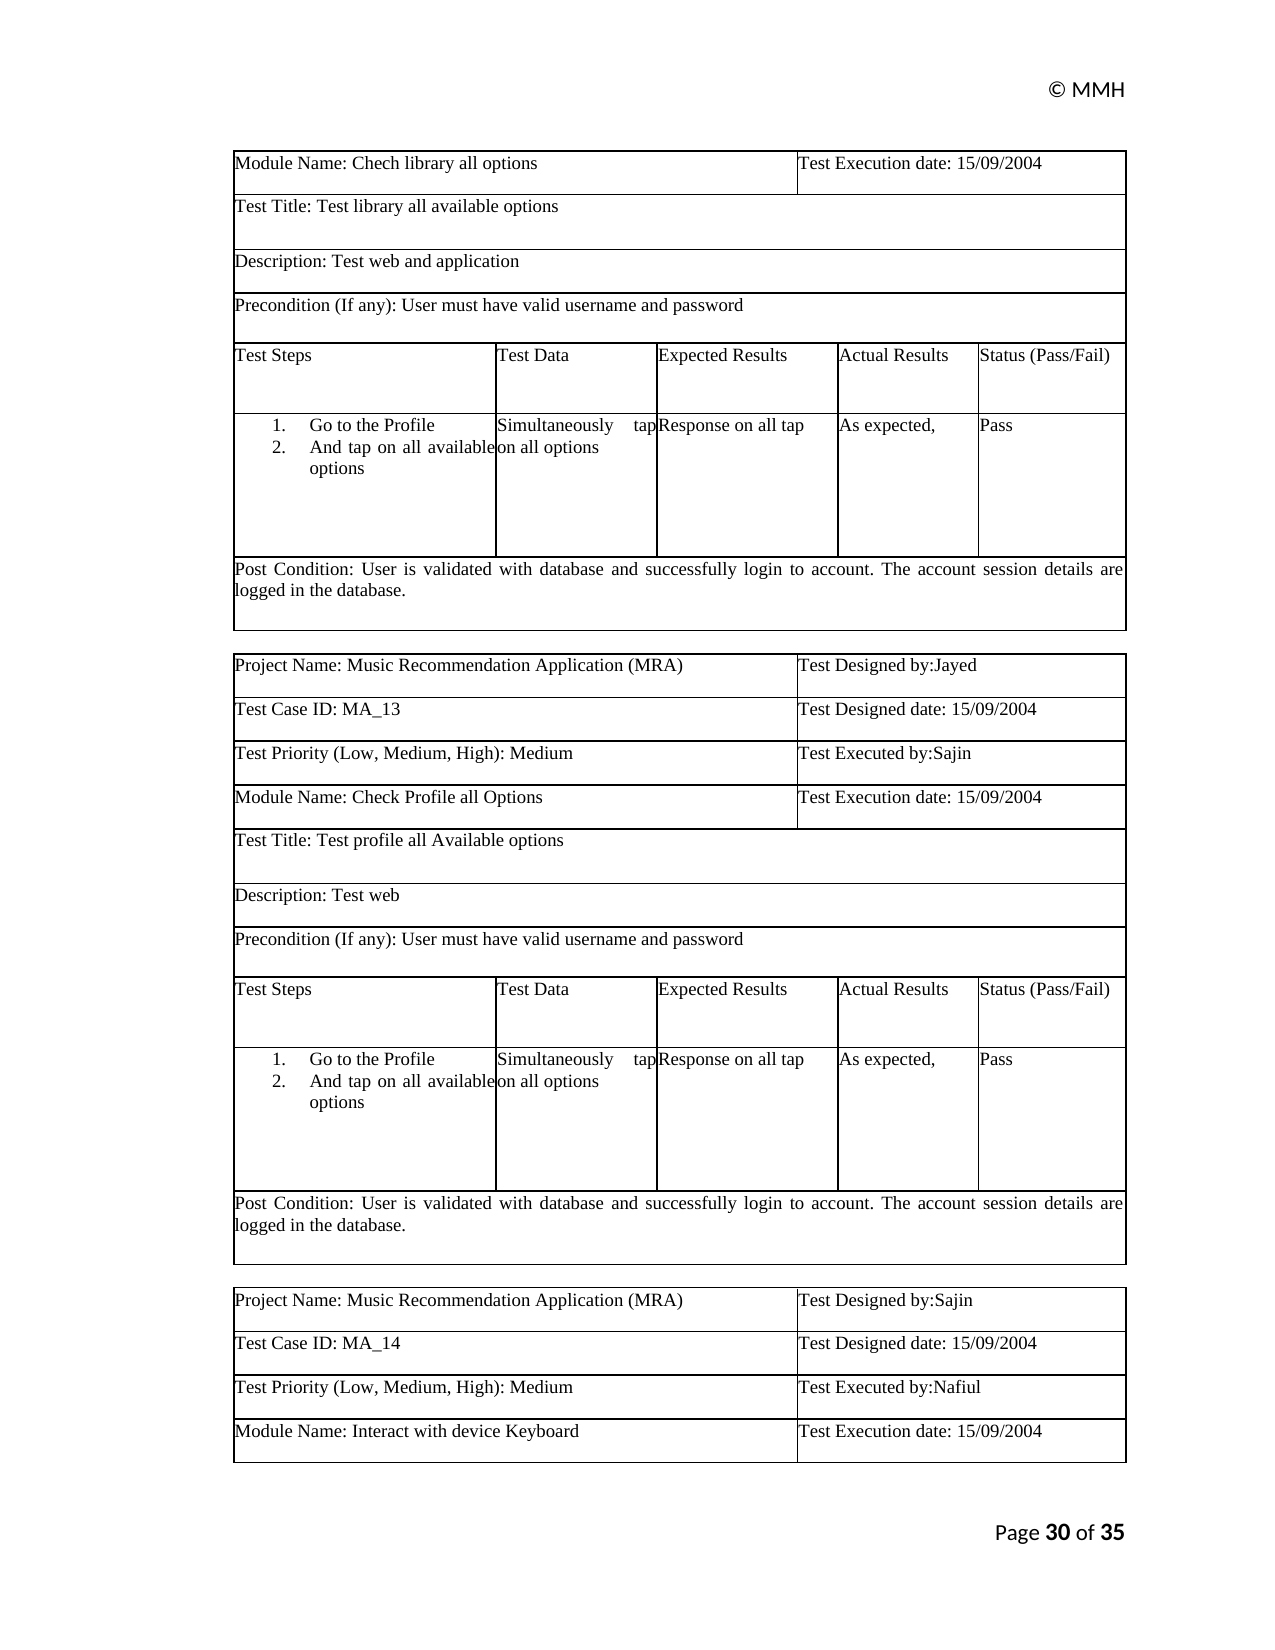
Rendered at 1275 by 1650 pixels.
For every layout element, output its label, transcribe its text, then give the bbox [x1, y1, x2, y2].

table_cell Pass [979, 1048, 1125, 1190]
table_cell Module Name: Interact with device Keyboard [235, 1420, 797, 1462]
table_cell Response on all tap [658, 414, 837, 556]
table_cell Test Priority (Low, Medium, High): Medium [235, 1376, 797, 1418]
table_header Project Name: Music Recommendation Application (MRA) [235, 1288, 797, 1331]
table_header Project Name: Music Recommendation Application (MRA) [235, 655, 797, 697]
table_cell Test Case ID: MA_14 [235, 1332, 797, 1374]
table_cell Response on all tap [658, 1048, 837, 1190]
table_cell Post Condition: User is validated with database and successfully login to account. The account session details are logged in the database. [235, 1192, 1125, 1264]
table_cell Test Data [497, 344, 656, 412]
table_cell Test Execution date: 15/09/2004 [798, 1420, 1125, 1462]
table_cell Go to the Profile And tap on all available options [235, 1048, 495, 1190]
table_cell Description: Test web [235, 884, 1125, 926]
table_cell Test Steps [235, 344, 495, 412]
table_cell Actual Results [839, 344, 978, 412]
table_cell Precondition (If any): User must have valid username and password [235, 928, 1125, 976]
table_cell Module Name: Check Profile all Options [235, 786, 797, 828]
table_cell Expected Results [658, 978, 837, 1047]
table_cell Post Condition: User is validated with database and successfully login to account. The account session details are logged in the database. [235, 558, 1125, 630]
table_cell Description: Test web and application [235, 250, 1125, 292]
table_cell Test Steps [235, 978, 495, 1047]
table_cell Test Execution date: 15/09/2004 [798, 152, 1125, 194]
table_cell Actual Results [839, 978, 978, 1047]
table_cell Simultaneously tap on all options [497, 1048, 656, 1190]
table_cell Go to the Profile And tap on all available options [235, 414, 495, 556]
table_cell Test Case ID: MA_13 [235, 698, 797, 740]
table_cell Test Executed by:Sajin [798, 742, 1125, 784]
table_cell Test Execution date: 15/09/2004 [798, 786, 1125, 828]
table_cell As expected, [839, 1048, 978, 1190]
table_cell Test Designed date: 15/09/2004 [798, 1332, 1125, 1374]
table_cell Status (Pass/Fail) [979, 978, 1125, 1047]
table_cell Status (Pass/Fail) [979, 344, 1125, 412]
table_cell Test Title: Test profile all Available options [235, 830, 1125, 882]
table_header Test Designed by:Sajin [798, 1288, 1125, 1331]
table_cell Test Title: Test library all available options [235, 195, 1125, 248]
table_cell Precondition (If any): User must have valid username and password [235, 294, 1125, 342]
table_cell Test Data [497, 978, 656, 1047]
table_cell Module Name: Chech library all options [235, 152, 797, 194]
table_cell Simultaneously tap on all options [497, 414, 656, 556]
table_header Test Designed by:Jayed [798, 655, 1125, 697]
table_cell Test Designed date: 15/09/2004 [798, 698, 1125, 740]
table_cell Test Executed by:Nafiul [798, 1376, 1125, 1418]
table_cell Expected Results [658, 344, 837, 412]
table_cell Test Priority (Low, Medium, High): Medium [235, 742, 797, 784]
table_cell Pass [979, 414, 1125, 556]
table_cell As expected, [839, 414, 978, 556]
